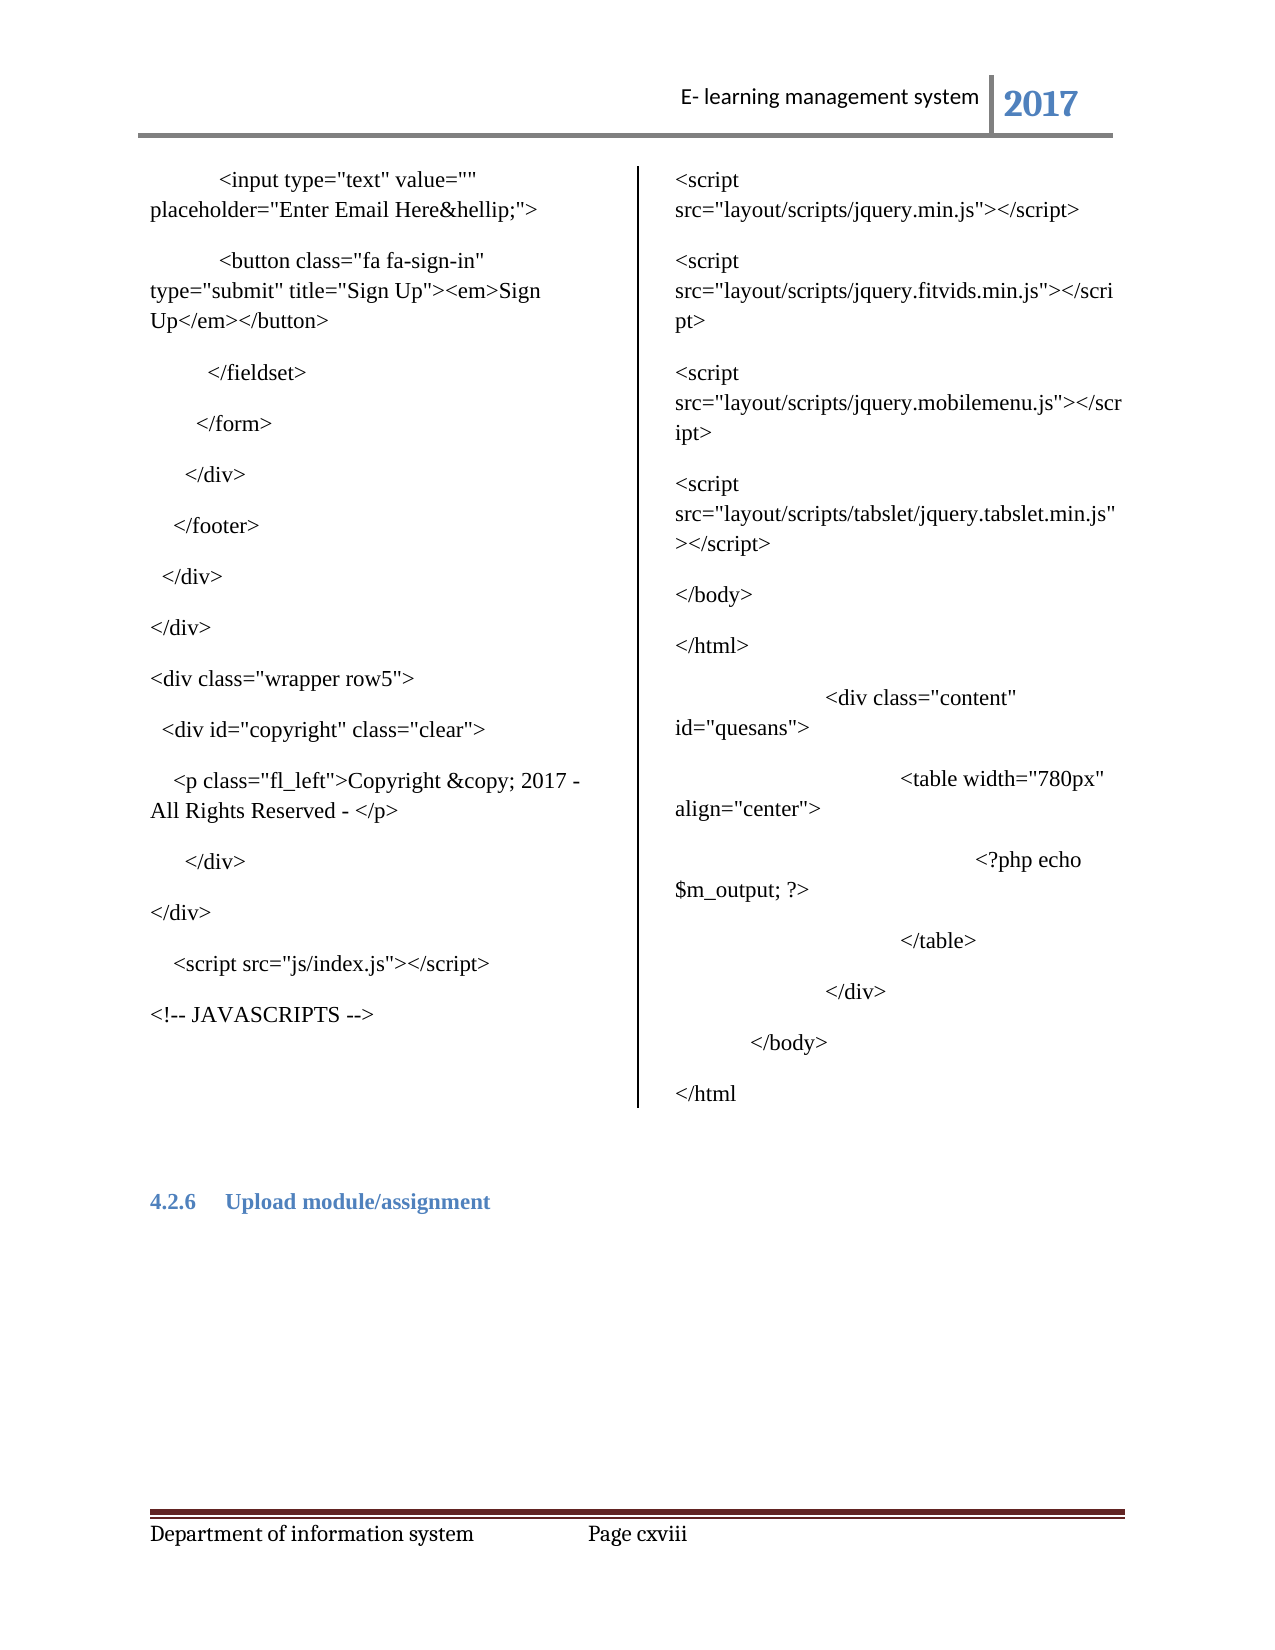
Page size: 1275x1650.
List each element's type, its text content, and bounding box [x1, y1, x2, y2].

text </div> [150, 563, 600, 589]
text </table> [675, 927, 1125, 954]
text </div> [150, 848, 600, 874]
text <table width="780px" align="center"> [675, 765, 1125, 821]
text </html [675, 1080, 1125, 1107]
text <script src="layout/scripts/tabslet/jquery.tabslet.min.js"></script> [675, 470, 1125, 557]
text </fieldset> [150, 358, 600, 385]
text </footer> [150, 512, 600, 538]
text </div> [675, 978, 1125, 1005]
text <script src="js/index.js"></script> [150, 950, 600, 977]
text <button class="fa fa-sign-in" type="submit" title="Sign Up"><em>Sign Up</em></button> [150, 247, 600, 334]
text <div class="wrapper row5"> [150, 665, 600, 691]
text <?php echo $m_output; ?> [675, 846, 1125, 903]
subtitle Upload module/assignment [150, 1188, 1125, 1214]
text </html> [675, 632, 1125, 659]
text <p class="fl_left">Copyright &copy; 2017 - All Rights Reserved - </p> [150, 767, 600, 823]
text <input type="text" value="" placeholder="Enter Email Here&hellip;"> [150, 166, 600, 222]
text <div id="copyright" class="clear"> [150, 716, 600, 742]
text <script src="layout/scripts/jquery.fitvids.min.js"></script> [675, 247, 1125, 334]
text </div> [150, 899, 600, 926]
text </div> [150, 614, 600, 640]
text </body> [675, 581, 1125, 608]
text <script src="layout/scripts/jquery.min.js"></script> [675, 166, 1125, 222]
text </form> [150, 409, 600, 436]
text <script src="layout/scripts/jquery.mobilemenu.js"></script> [675, 358, 1125, 445]
text </body> [675, 1029, 1125, 1056]
text <!-- JAVASCRIPTS --> [150, 1001, 600, 1028]
text </div> [150, 461, 600, 487]
text <div class="content" id="quesans"> [675, 683, 1125, 740]
